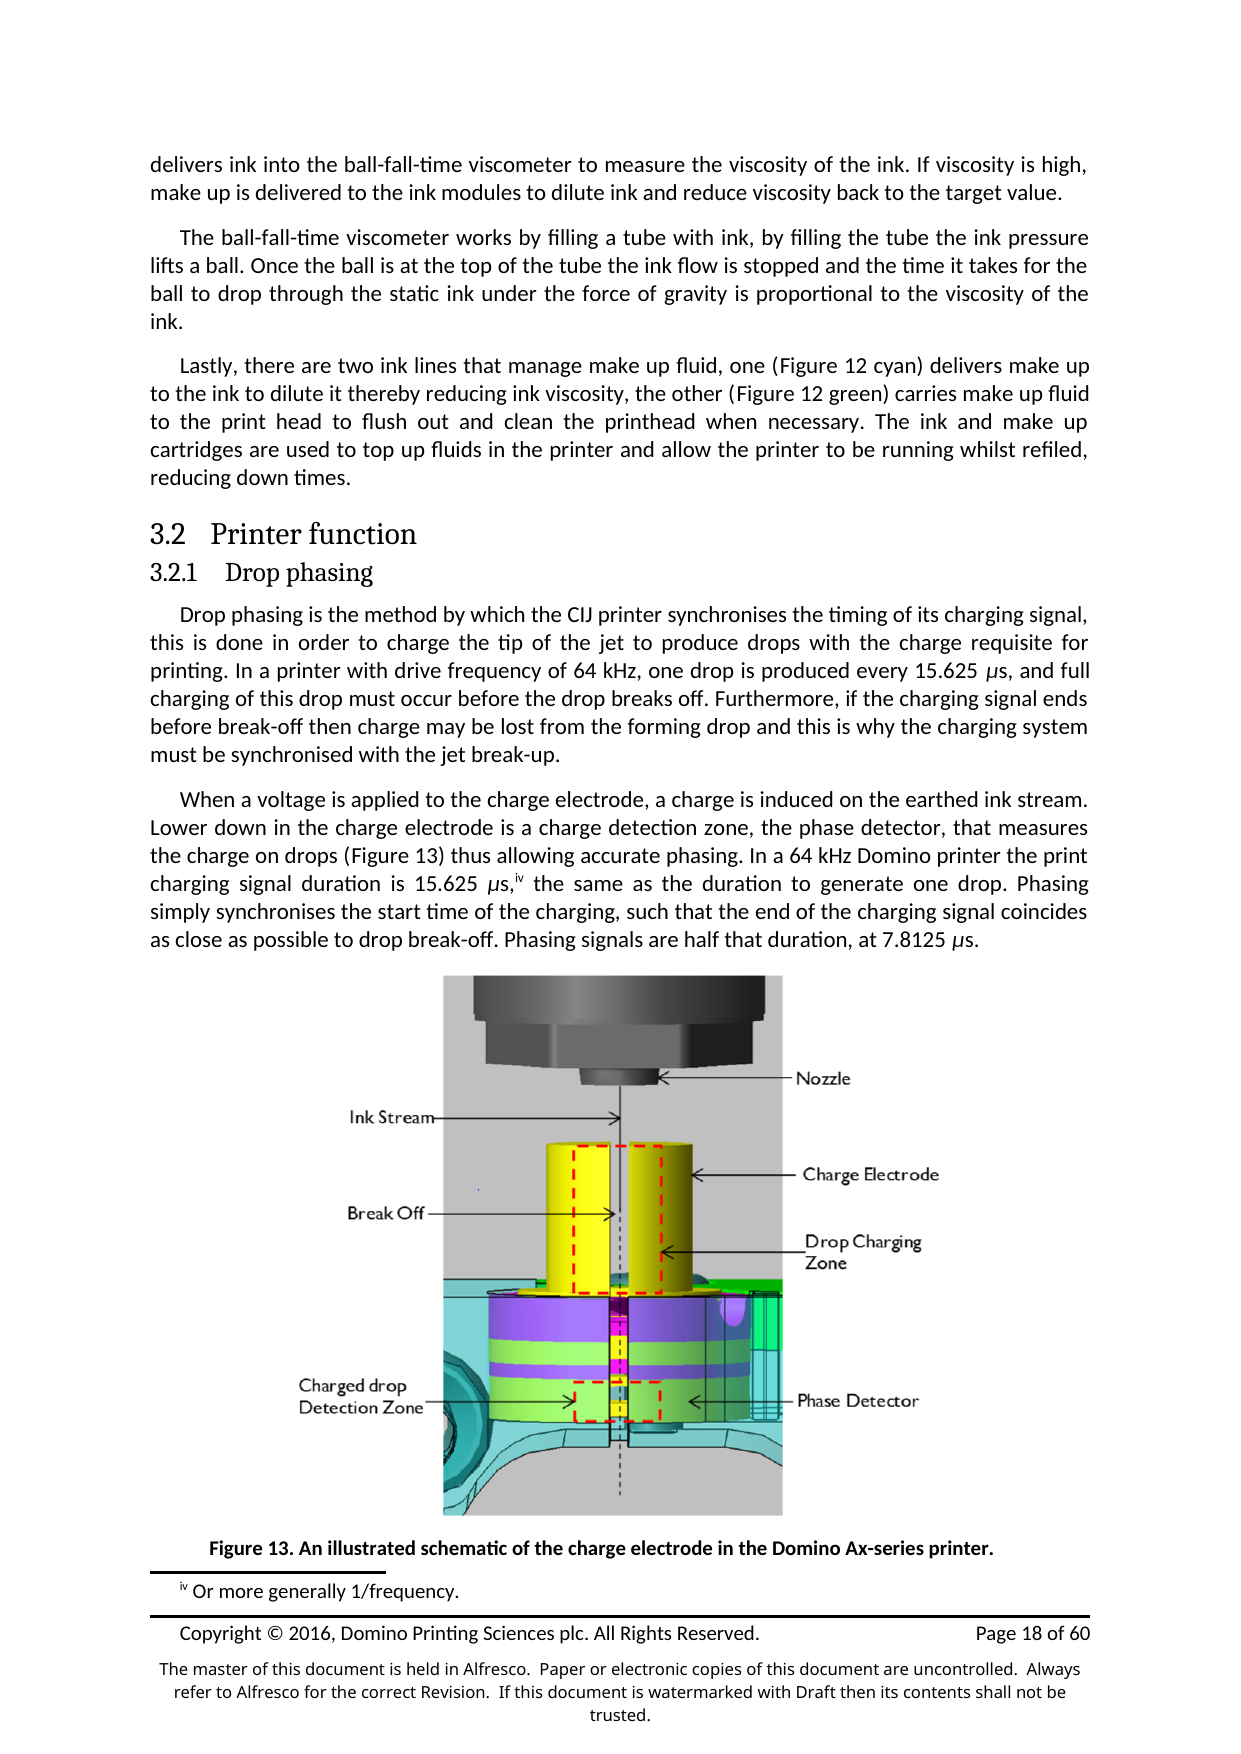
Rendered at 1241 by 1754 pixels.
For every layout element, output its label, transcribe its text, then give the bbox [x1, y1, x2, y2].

text Lastly, there are two ink lines that manage make up fluid, one (Figure 12 cyan) delivers make up to the ink to dilute it thereby reducing ink viscosity, the other (Figure 12 green) carries make up fluid to the print head to flush out and clean the printhead when necessary. The ink and make up cartridges are used to top up fluids in the printer and allow the printer to be running whilst refiled, reducing down times. [150, 351, 1090, 492]
text When a voltage is applied to the charge electrode, a charge is induced on the earthed ink stream. Lower down in the charge electrode is a charge detection zone, the phase detector, that measures the charge on drops (Figure 13) thus allowing accurate phasing. In a 64 kHz Domino printer the print charging signal duration is 15.625 μs, the same as the duration to generate one drop. Phasing simply synchronises the start time of the charging, such that the end of the charging signal coincides as close as possible to drop break-off. Phasing signals are half that duration, at 7.8125 μs. [150, 785, 1090, 953]
text The ball-fall-time viscometer works by filling a tube with ink, by filling the tube the ink pressure lifts a ball. Once the ball is at the top of the tube the ink flow is stopped and the time it takes for the ball to drop through the static ink under the force of gravity is proportional to the viscosity of the ink. [150, 223, 1090, 335]
picture [288, 970, 952, 1519]
subtitle Printer function [150, 517, 1090, 552]
subtitle Drop phasing [150, 557, 1090, 588]
text Drop phasing is the method by which the CIJ printer synchronises the timing of its charging signal, this is done in order to charge the tip of the jet to produce drops with the charge requisite for printing. In a printer with drive frequency of 64 kHz, one drop is produced every 15.625 μs, and full charging of this drop must occur before the drop breaks off. Furthermore, if the charging signal ends before break-off then charge may be lost from the forming drop and this is why the charging system must be synchronised with the jet break-up. [150, 600, 1090, 768]
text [150, 150, 1090, 206]
